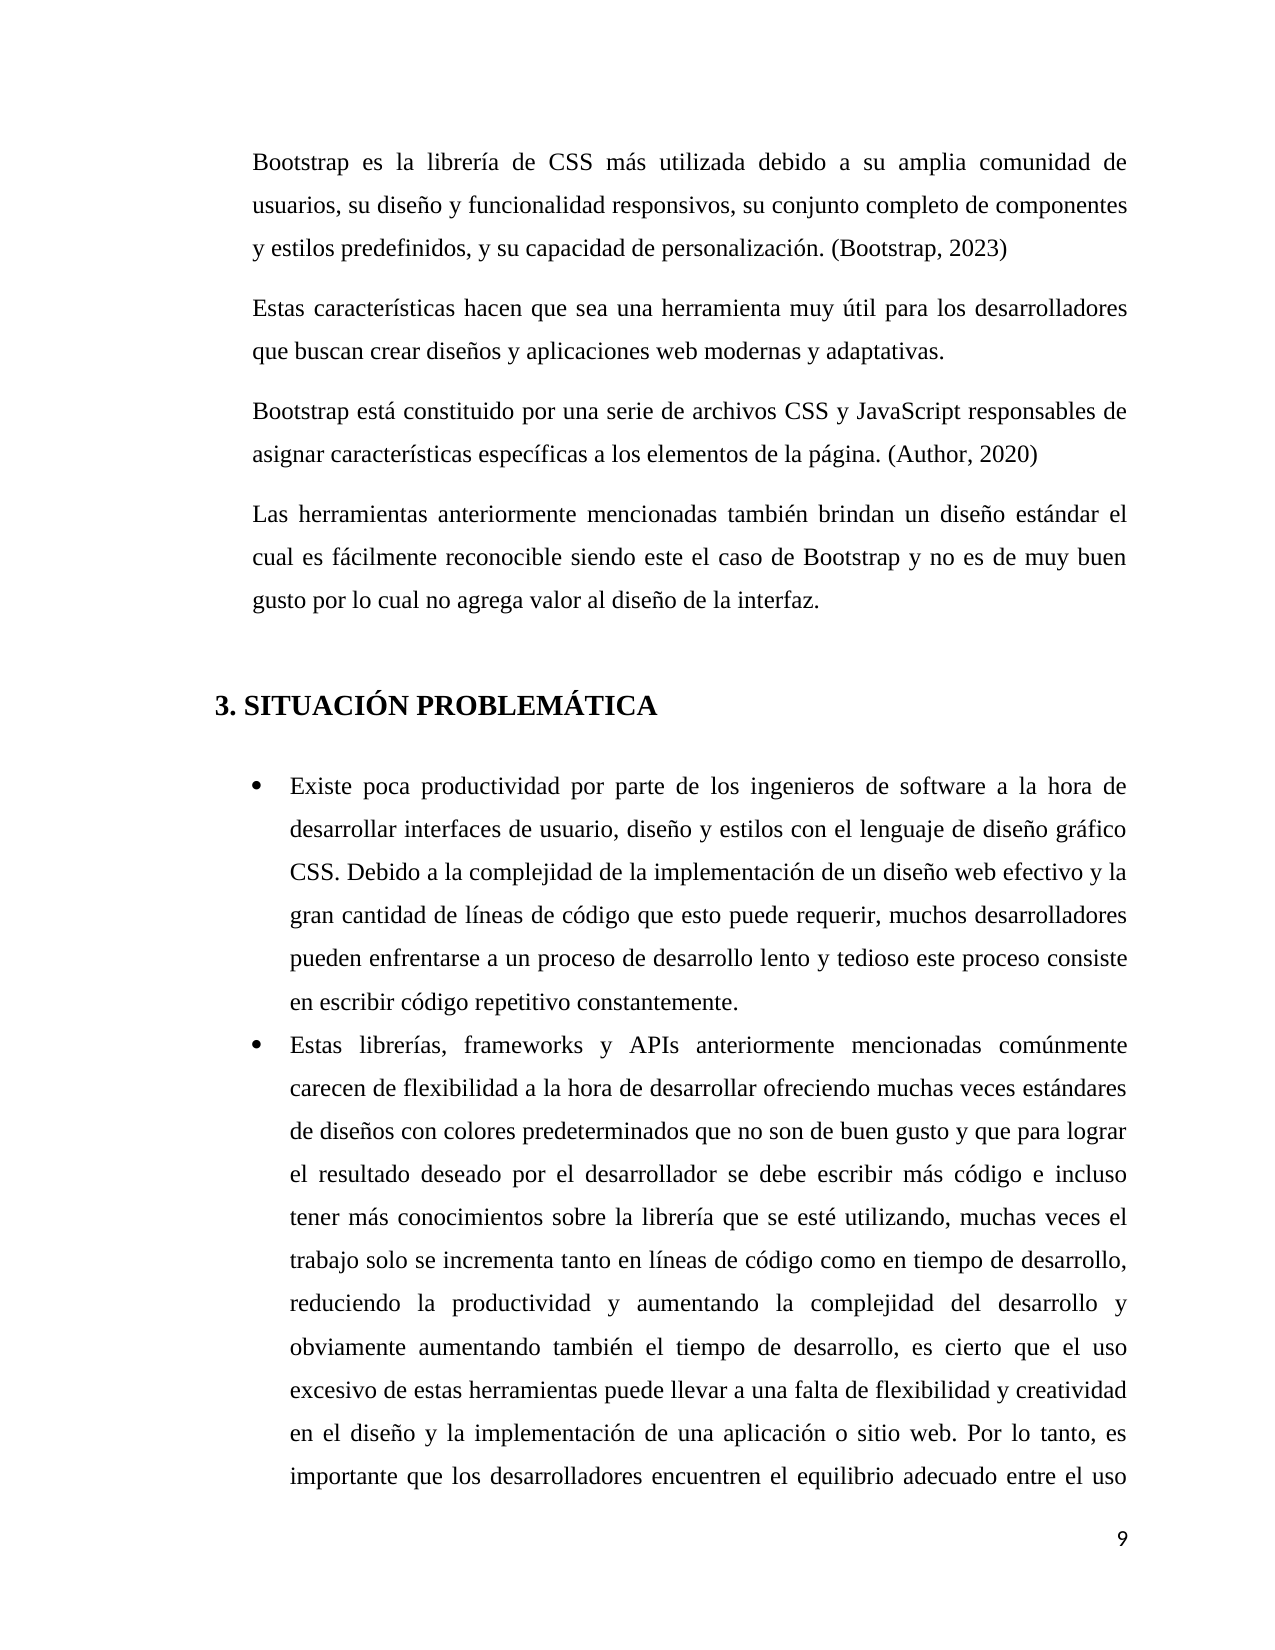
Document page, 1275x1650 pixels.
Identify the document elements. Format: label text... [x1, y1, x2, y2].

text Bootstrap está constituido por una serie de archivos CSS y JavaScript responsables de asignar características específicas a los elementos de la página. [252, 396, 1128, 468]
list Las herramientas anteriormente mencionadas también brindan un diseño estándar el cual es fácilmente reconocible siendo este el caso de Bootstrap y no es de muy buen gusto por lo cual no agrega valor al diseño de la interfaz. [252, 499, 1128, 614]
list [252, 1030, 1128, 1490]
subtitle 3. SITUACIÓN PROBLEMÁTICA [214, 688, 1128, 722]
list Existe poca productividad por parte de los ingenieros de software a la hora de desarrollar interfaces de usuario, diseño y estilos con el lenguaje de diseño gráfico CSS. Debido a la complejidad de la implementación de un diseño web efectivo y la gran cantidad de líneas de código que esto puede requerir, muchos desarrolladores pueden enfrentarse a un proceso de desarrollo lento y tedioso este proceso consiste en escribir código repetitivo constantemente. [252, 771, 1128, 1015]
text Estas características hacen que sea una herramienta muy útil para los desarrolladores que buscan crear diseños y aplicaciones web modernas y adaptativas. [252, 293, 1128, 365]
text Bootstrap es la librería de CSS más utilizada debido a su amplia comunidad de usuarios, su diseño y funcionalidad responsivos, su conjunto completo de componentes y estilos predefinidos, y su capacidad de personalización. [252, 147, 1128, 262]
